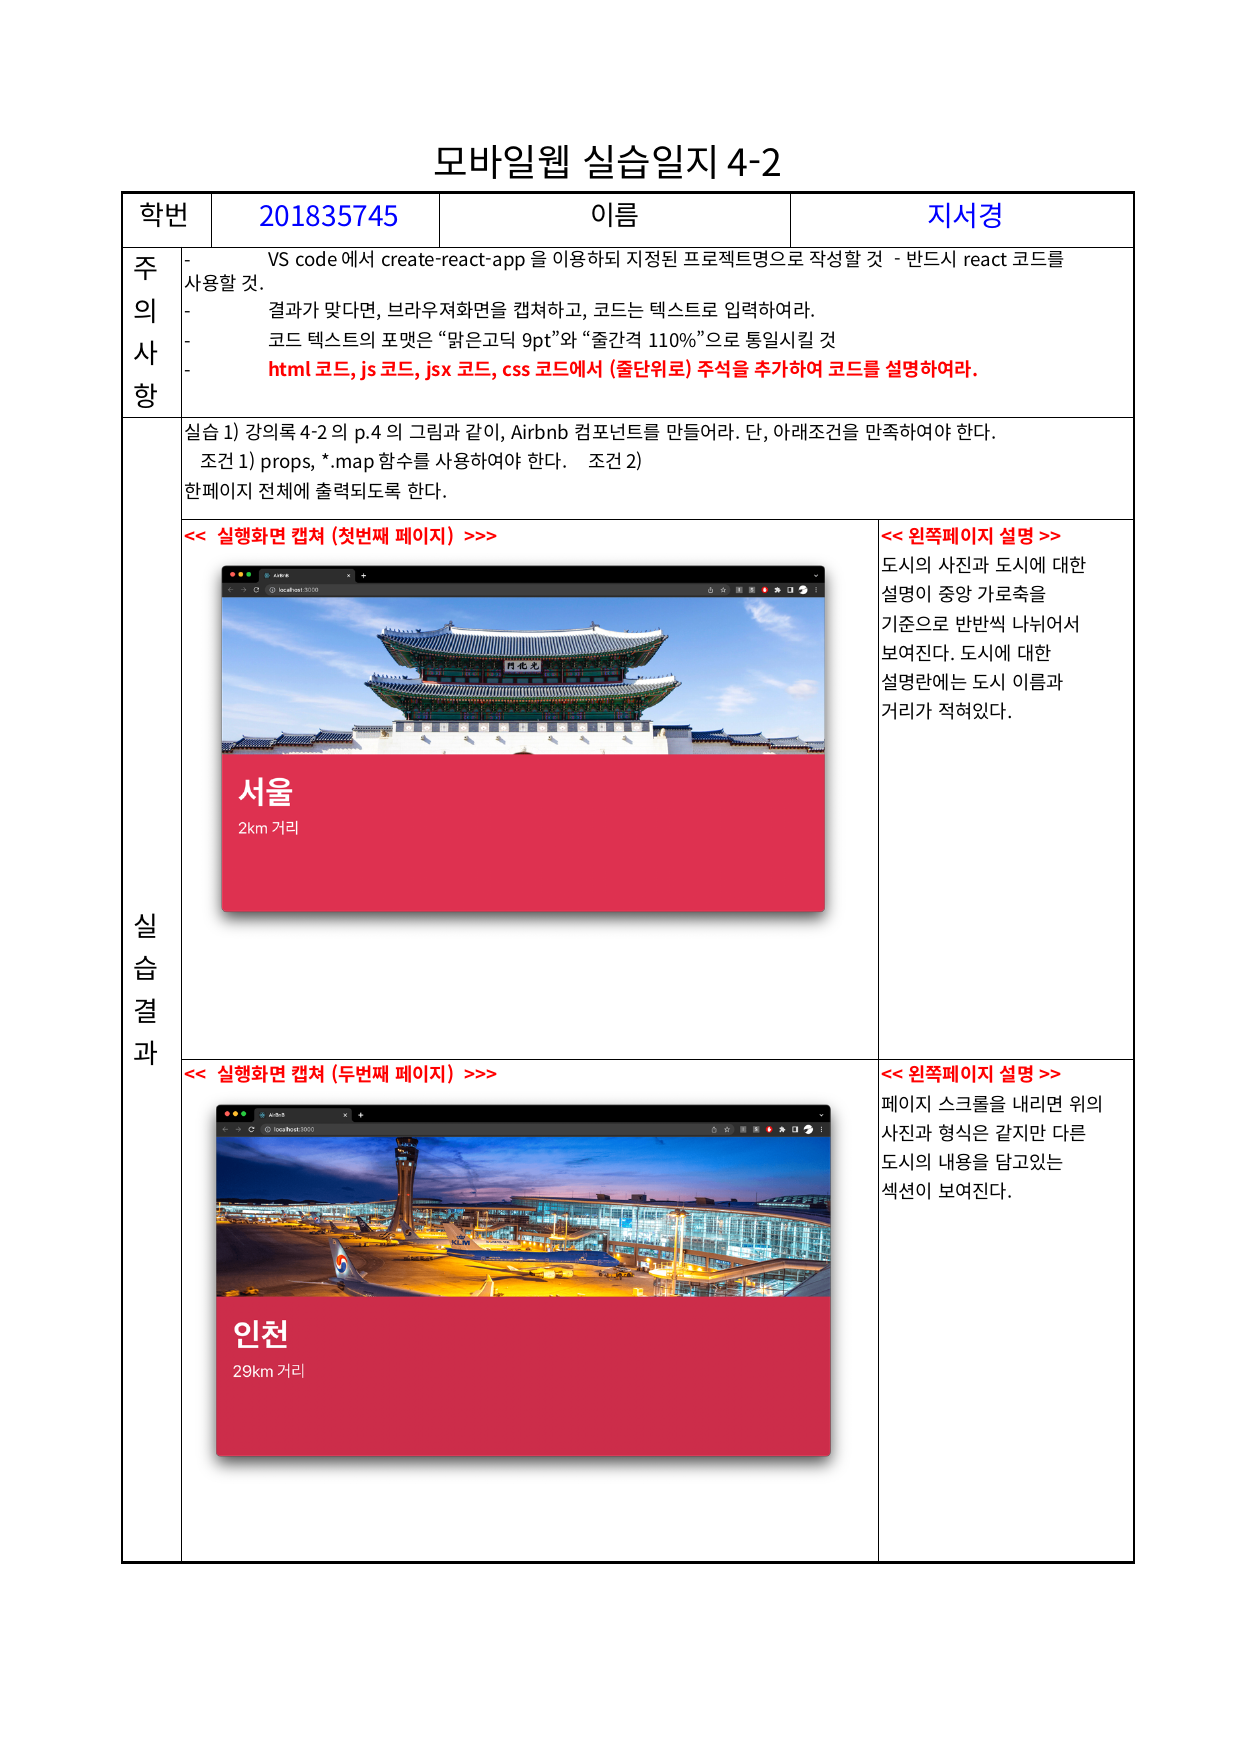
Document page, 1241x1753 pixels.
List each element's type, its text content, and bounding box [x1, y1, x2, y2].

table_cell << 실행화면 캡쳐 (첫번째 페이지) >>> [182, 520, 878, 1059]
table_cell << 실행화면 캡쳐 (두번째 페이지) >>> [182, 1060, 878, 1561]
table_header 지서경 [791, 194, 1133, 247]
table_cell VS code에서 create-react-app을 이용하되 지정된 프로젝트명으로 작성할 것 - 반드시 react 코드를 사용할 것. 결과가 맞다면, 브라우져화면을 캡쳐하고, 코드는 텍스트로 입력하여라. 코드 텍스트의 포맷은 “맑은고딕 9pt”와 “줄간격 110%”으로 통일시킬 것 html코드, js코드, jsx 코드, css코드에서 (줄단위로) 주석을 추가하여 코드를 설명하여라. [182, 248, 1133, 417]
table_header 이름 [440, 194, 790, 247]
text 모바일웹 실습일지4-2 [433, 133, 1090, 187]
picture [199, 550, 847, 941]
table_cell 주 의 사 항 [123, 248, 181, 417]
picture [193, 1089, 853, 1486]
table_header 학번 [123, 194, 211, 247]
table_cell 실 습 결 과 [123, 418, 181, 1561]
table_cell << 왼쪽페이지 설명 >> 페이지 스크롤을 내리면 위의 사진과 형식은 같지만 다른 도시의 내용을 담고있는 섹션이 보여진다. [879, 1060, 1133, 1561]
table_header 201835745 [212, 194, 439, 247]
table_cell << 왼쪽페이지 설명 >> 도시의 사진과 도시에 대한 설명이 중앙 가로축을 기준으로 반반씩 나뉘어서 보여진다. 도시에 대한 설명란에는 도시 이름과 거리가 적혀있다. [879, 520, 1133, 1059]
table_cell 실습1) 강의록4-2의 p.4 의 그림과 같이, Airbnb 컴포넌트를 만들어라. 단, 아래조건을 만족하여야 한다. 조건1) props, *.map함수를 사용하여야 한다. 조건2) 한페이지 전체에 출력되도록 한다. [182, 418, 1133, 519]
